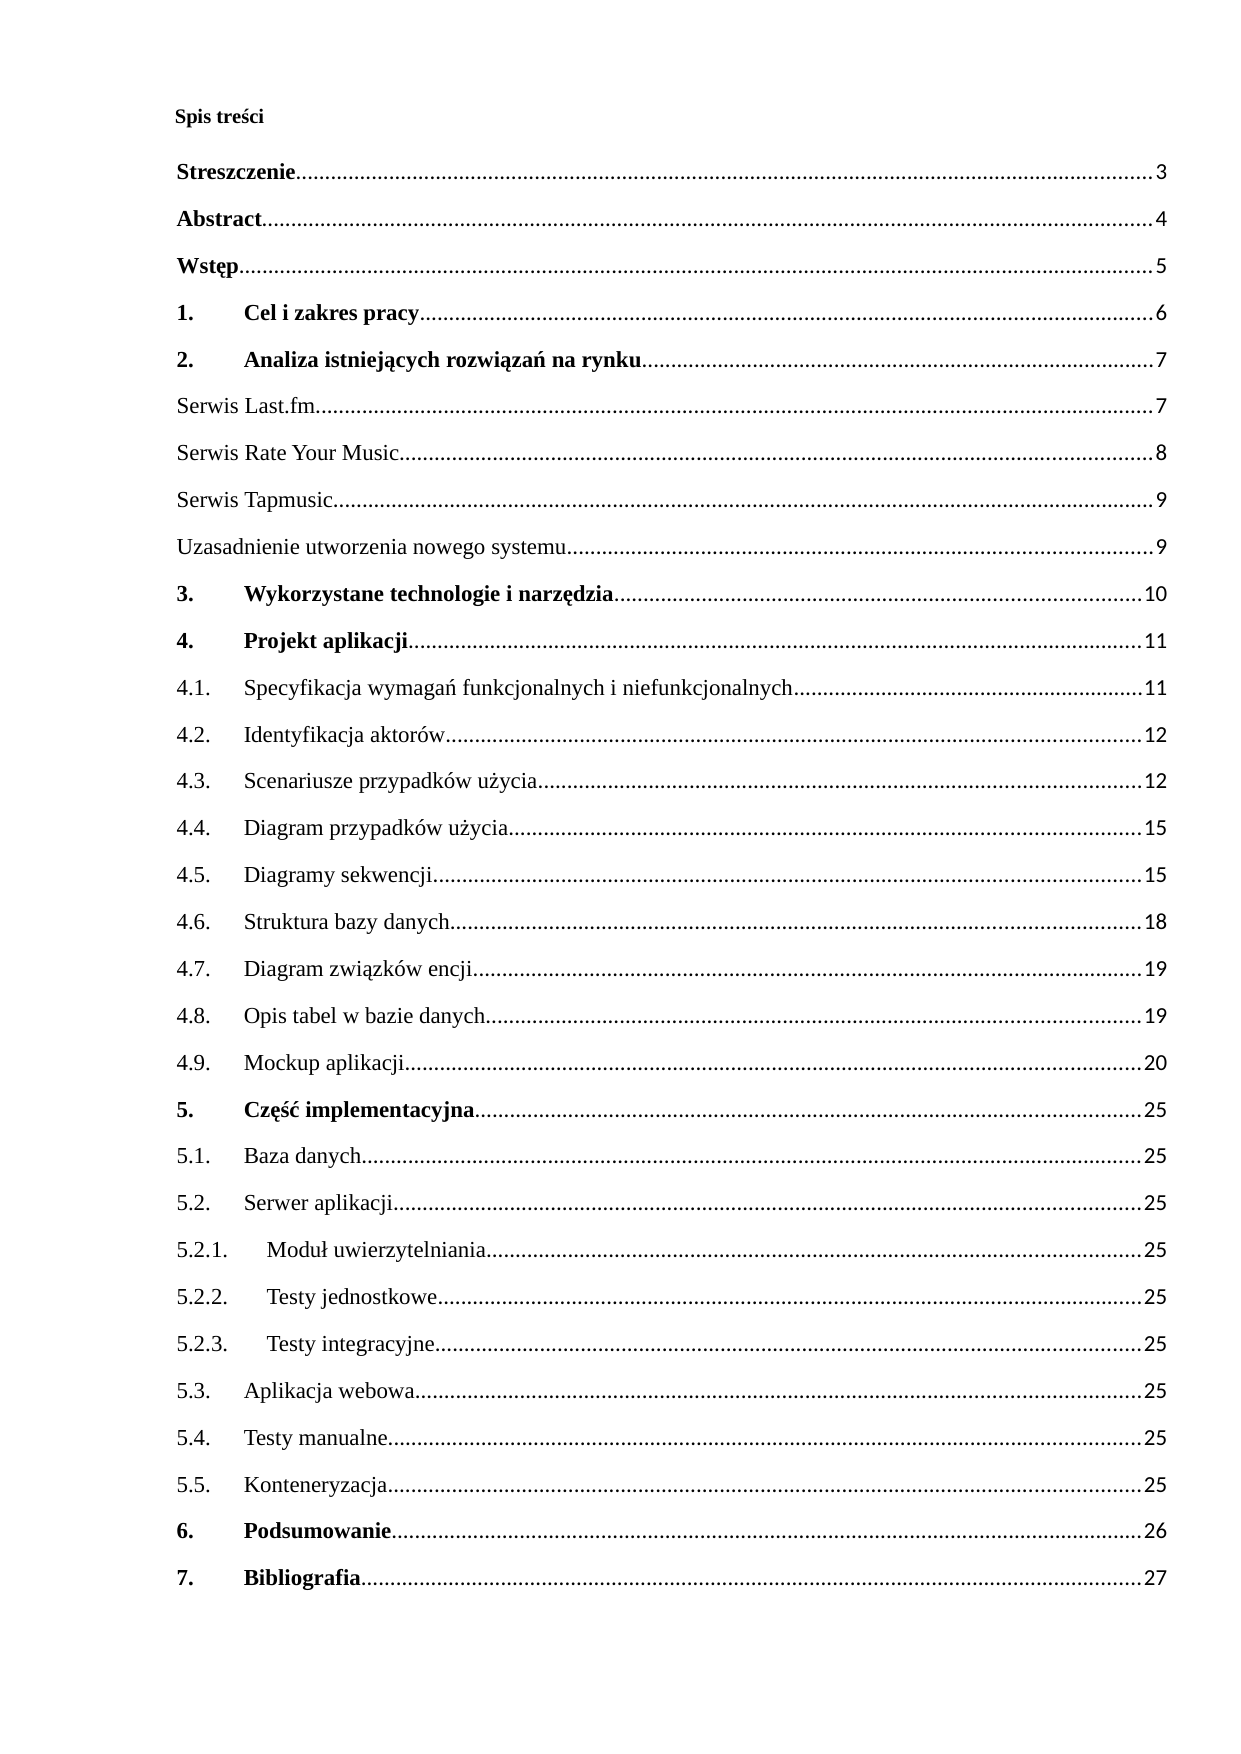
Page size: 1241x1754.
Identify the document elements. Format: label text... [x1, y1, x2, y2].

text Spis treści [174, 87, 1168, 128]
